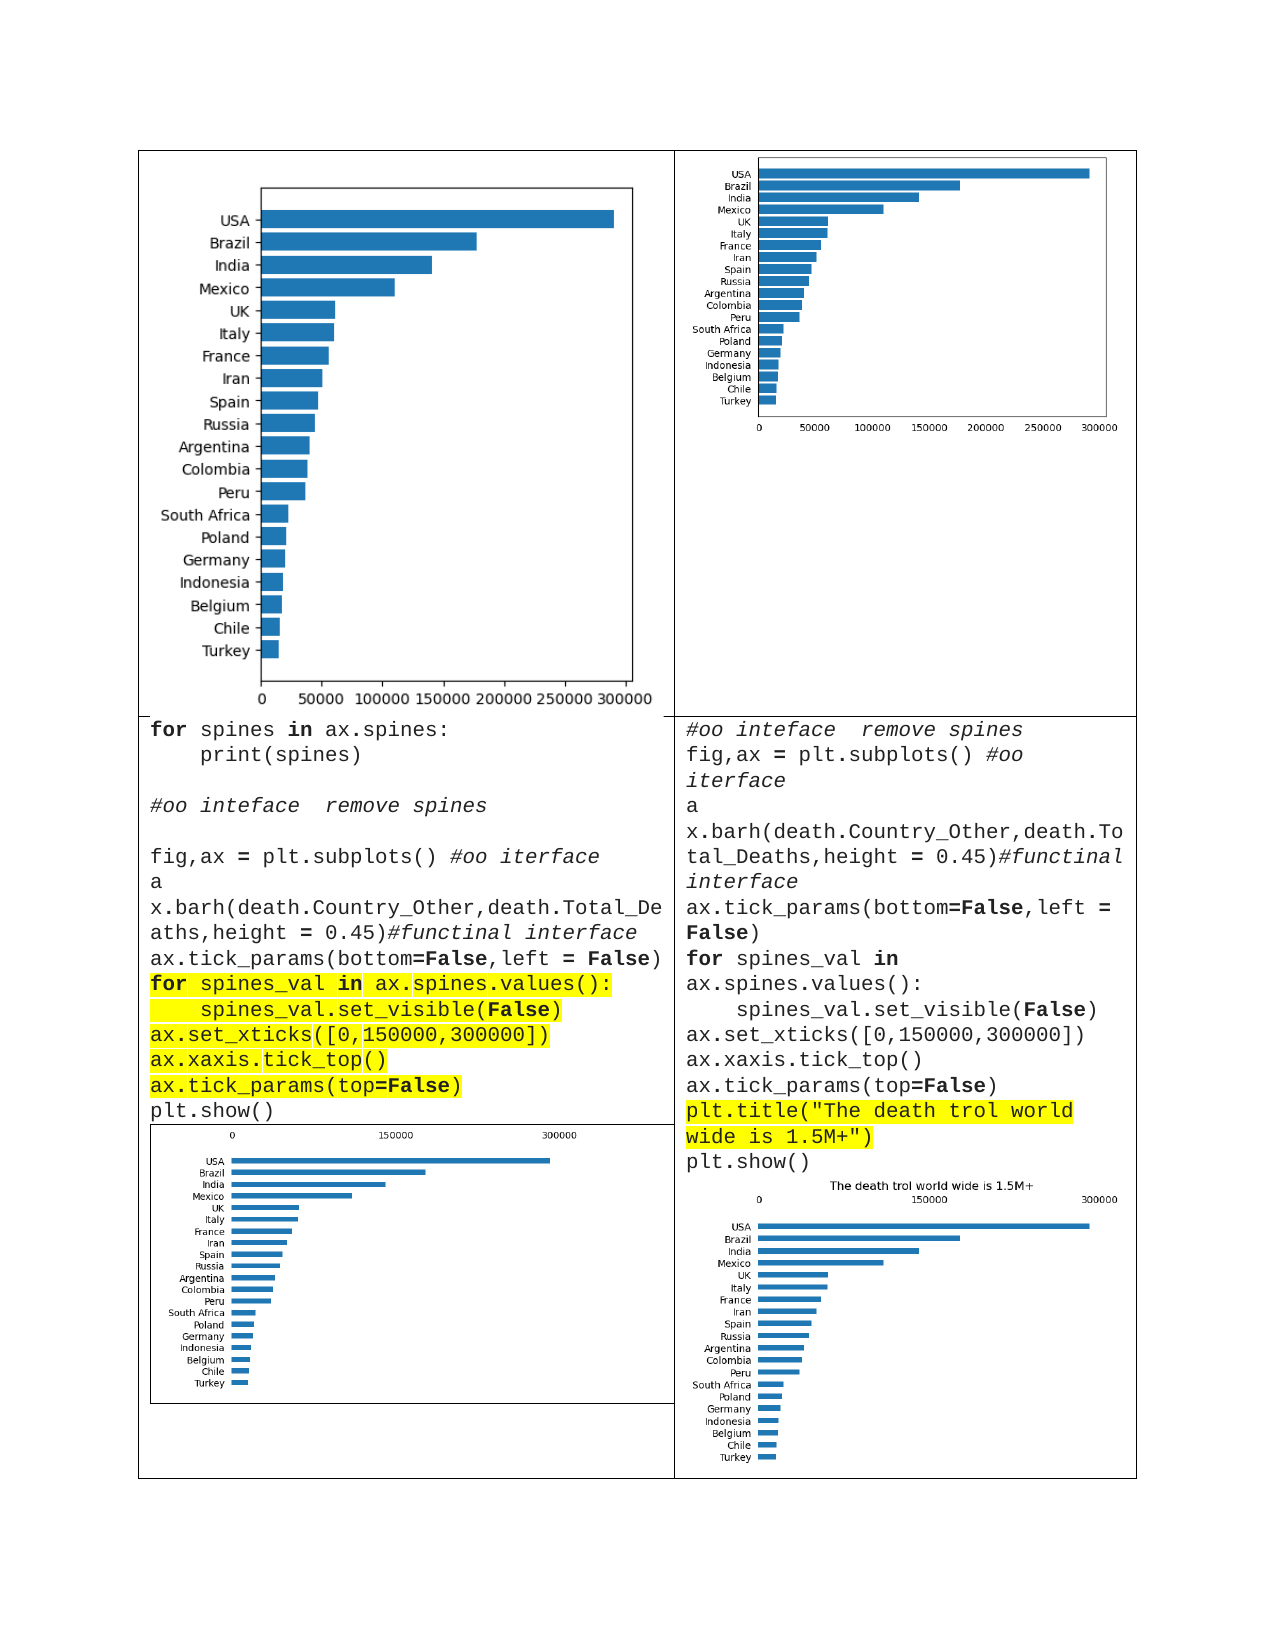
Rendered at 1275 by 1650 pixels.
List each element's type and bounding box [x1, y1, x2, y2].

table_cell [139, 151, 674, 716]
picture [161, 1125, 584, 1403]
picture [150, 179, 664, 717]
picture [685, 151, 1125, 440]
table_cell [139, 717, 674, 1477]
table_cell [675, 717, 1136, 1477]
picture [685, 1174, 1125, 1478]
table_cell [675, 151, 1136, 716]
